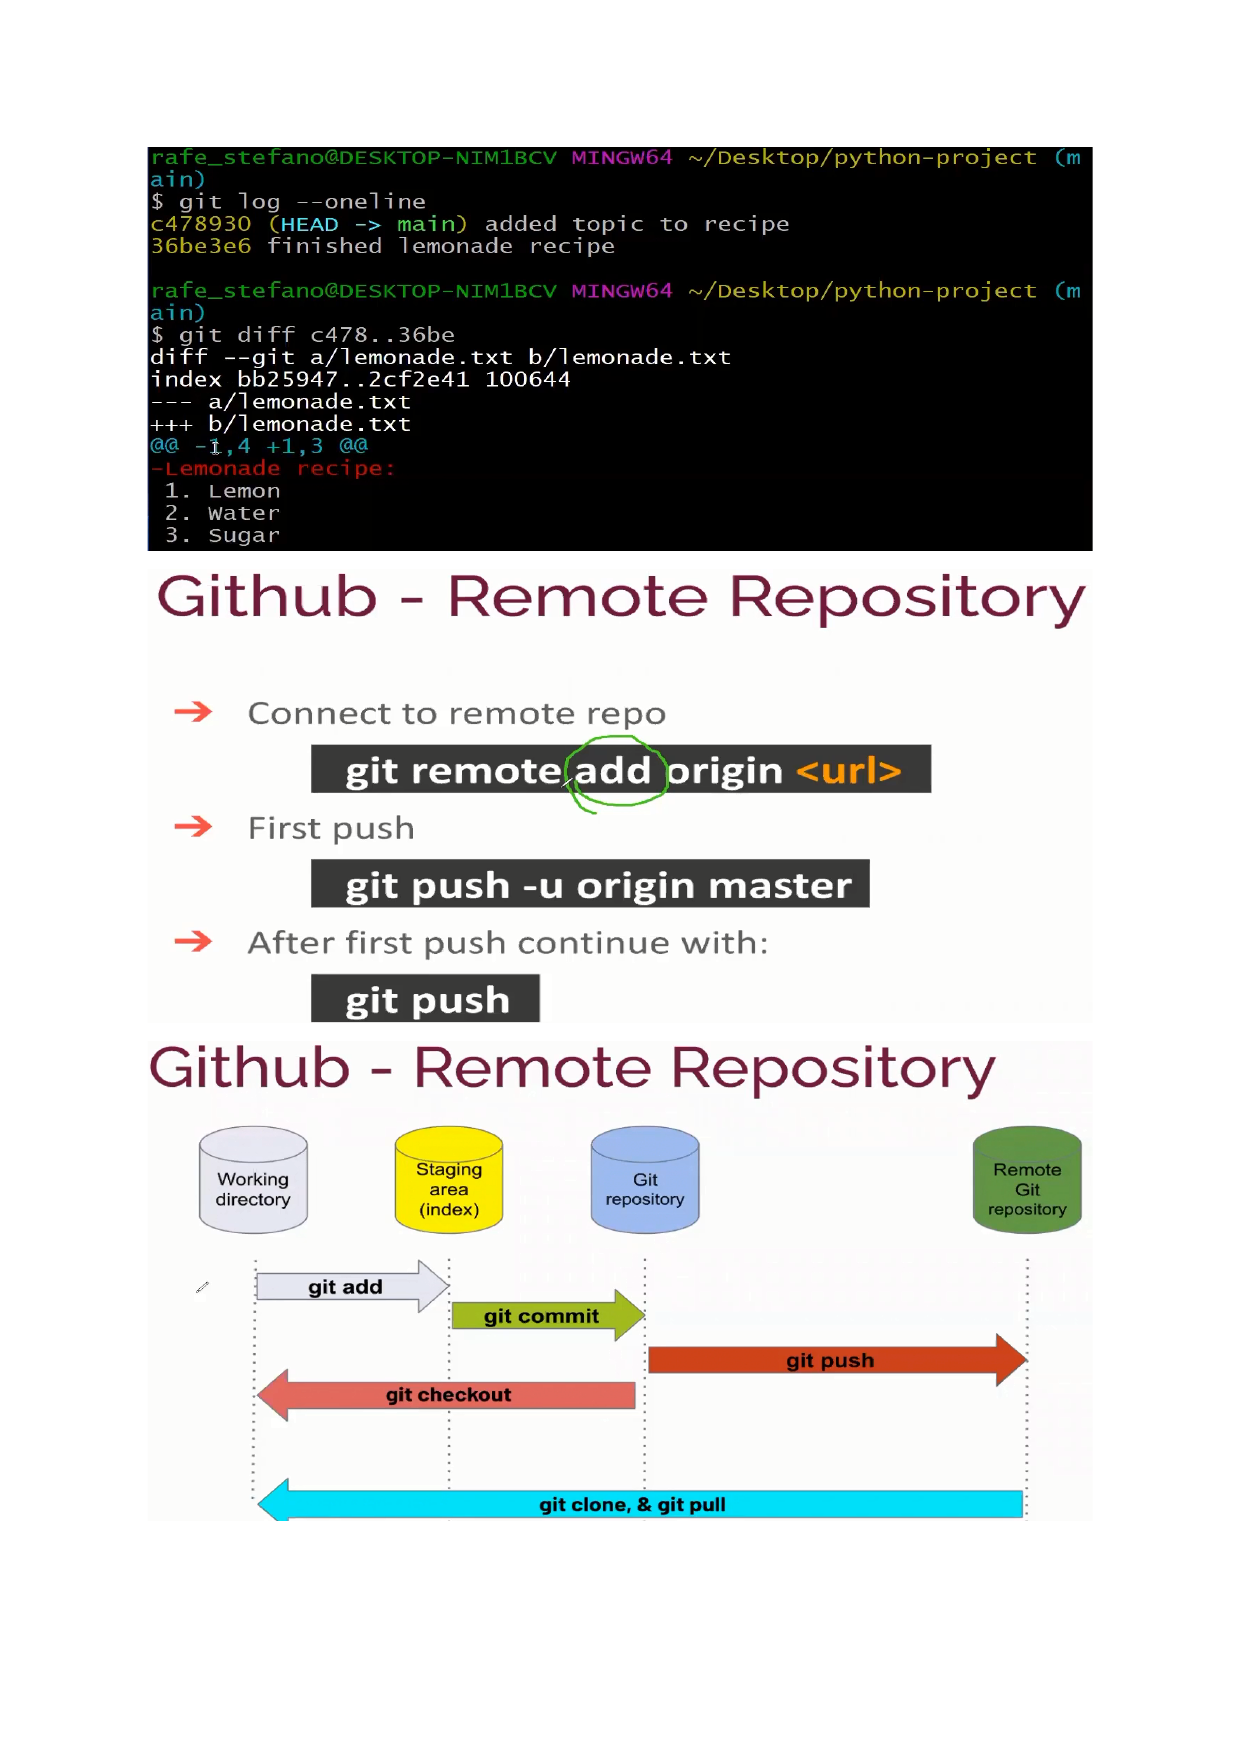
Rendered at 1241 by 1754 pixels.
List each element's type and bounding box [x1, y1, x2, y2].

picture [147, 147, 1093, 551]
picture [147, 569, 1093, 1023]
picture [147, 1041, 1093, 1521]
